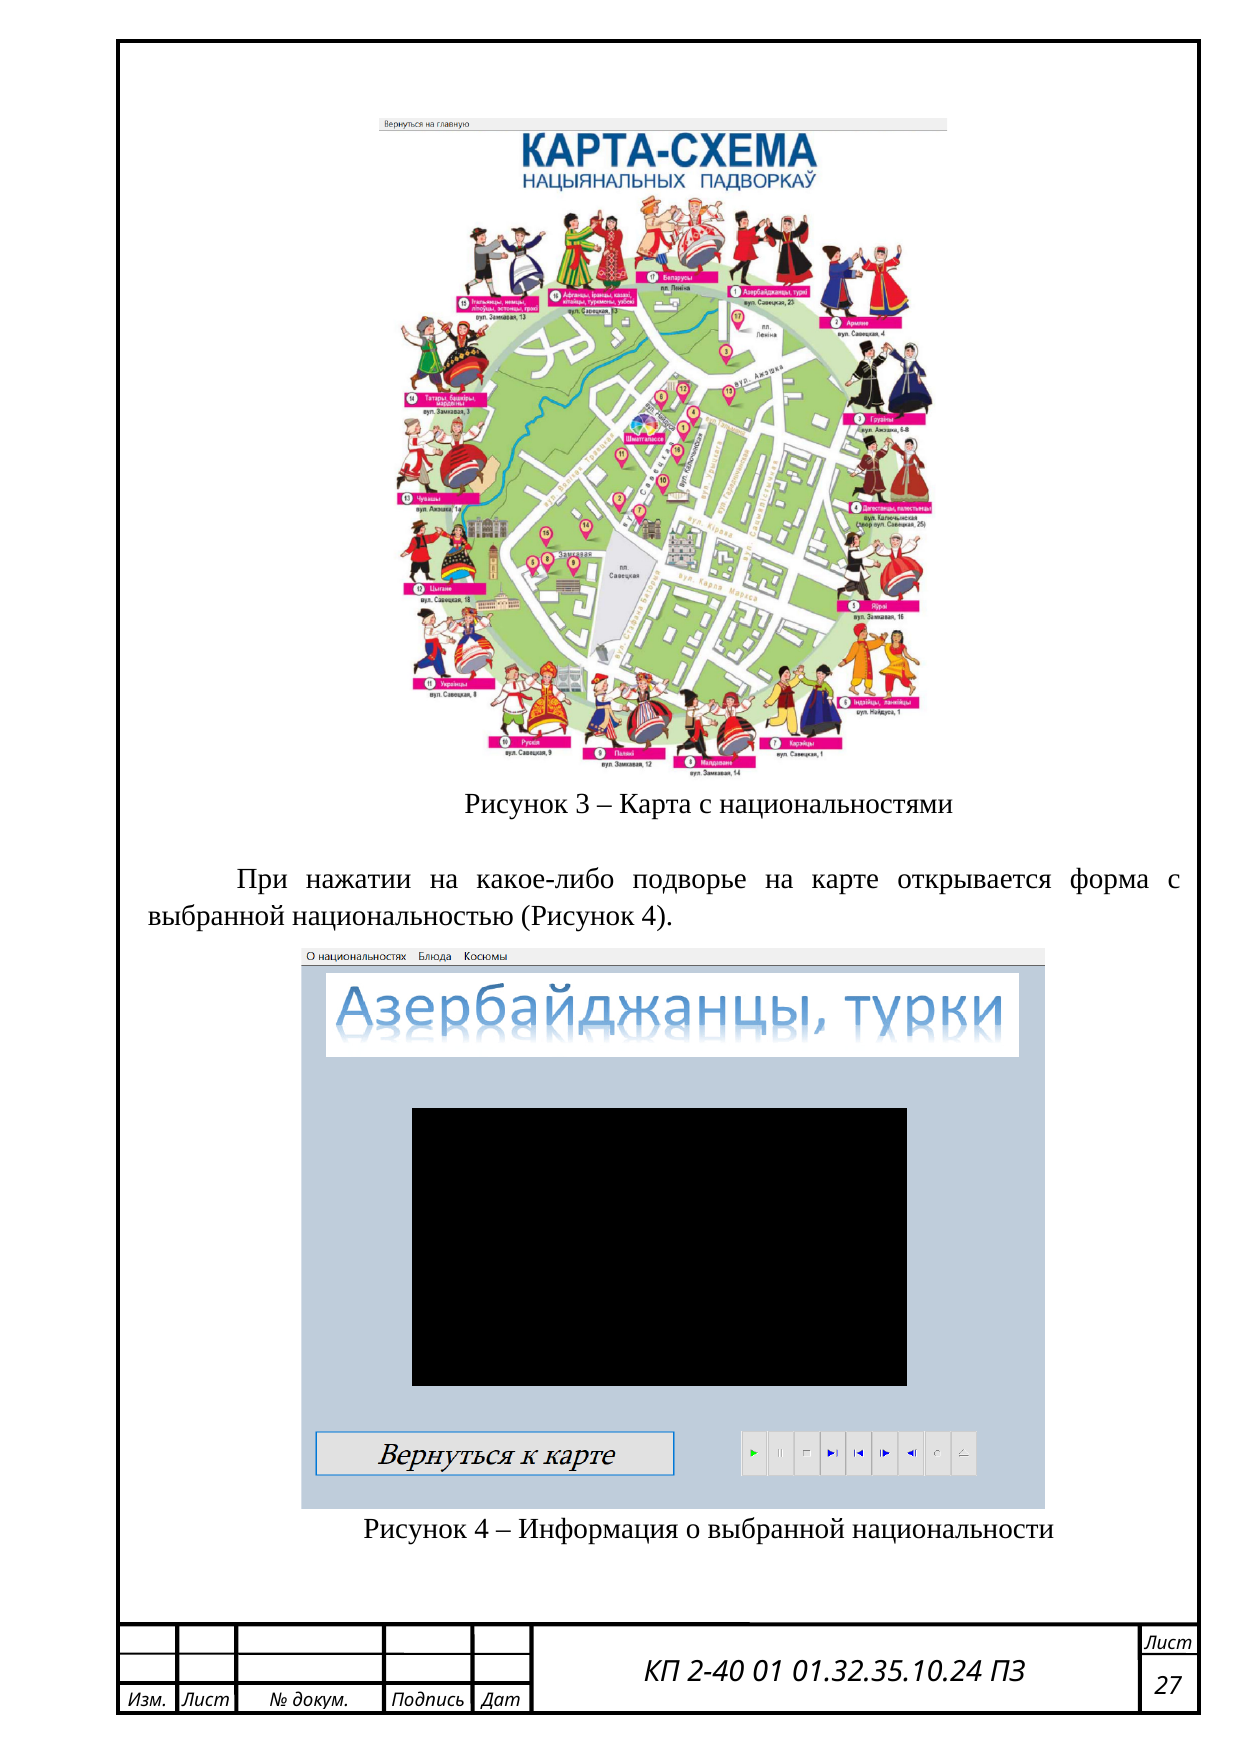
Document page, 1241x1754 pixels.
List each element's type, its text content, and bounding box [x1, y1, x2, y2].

picture [379, 118, 948, 784]
text При нажатии на какое-либо подворье на карте открывается форма с выбранной национальностью (Рисунок 4). [148, 858, 1181, 933]
picture [301, 948, 1045, 1509]
